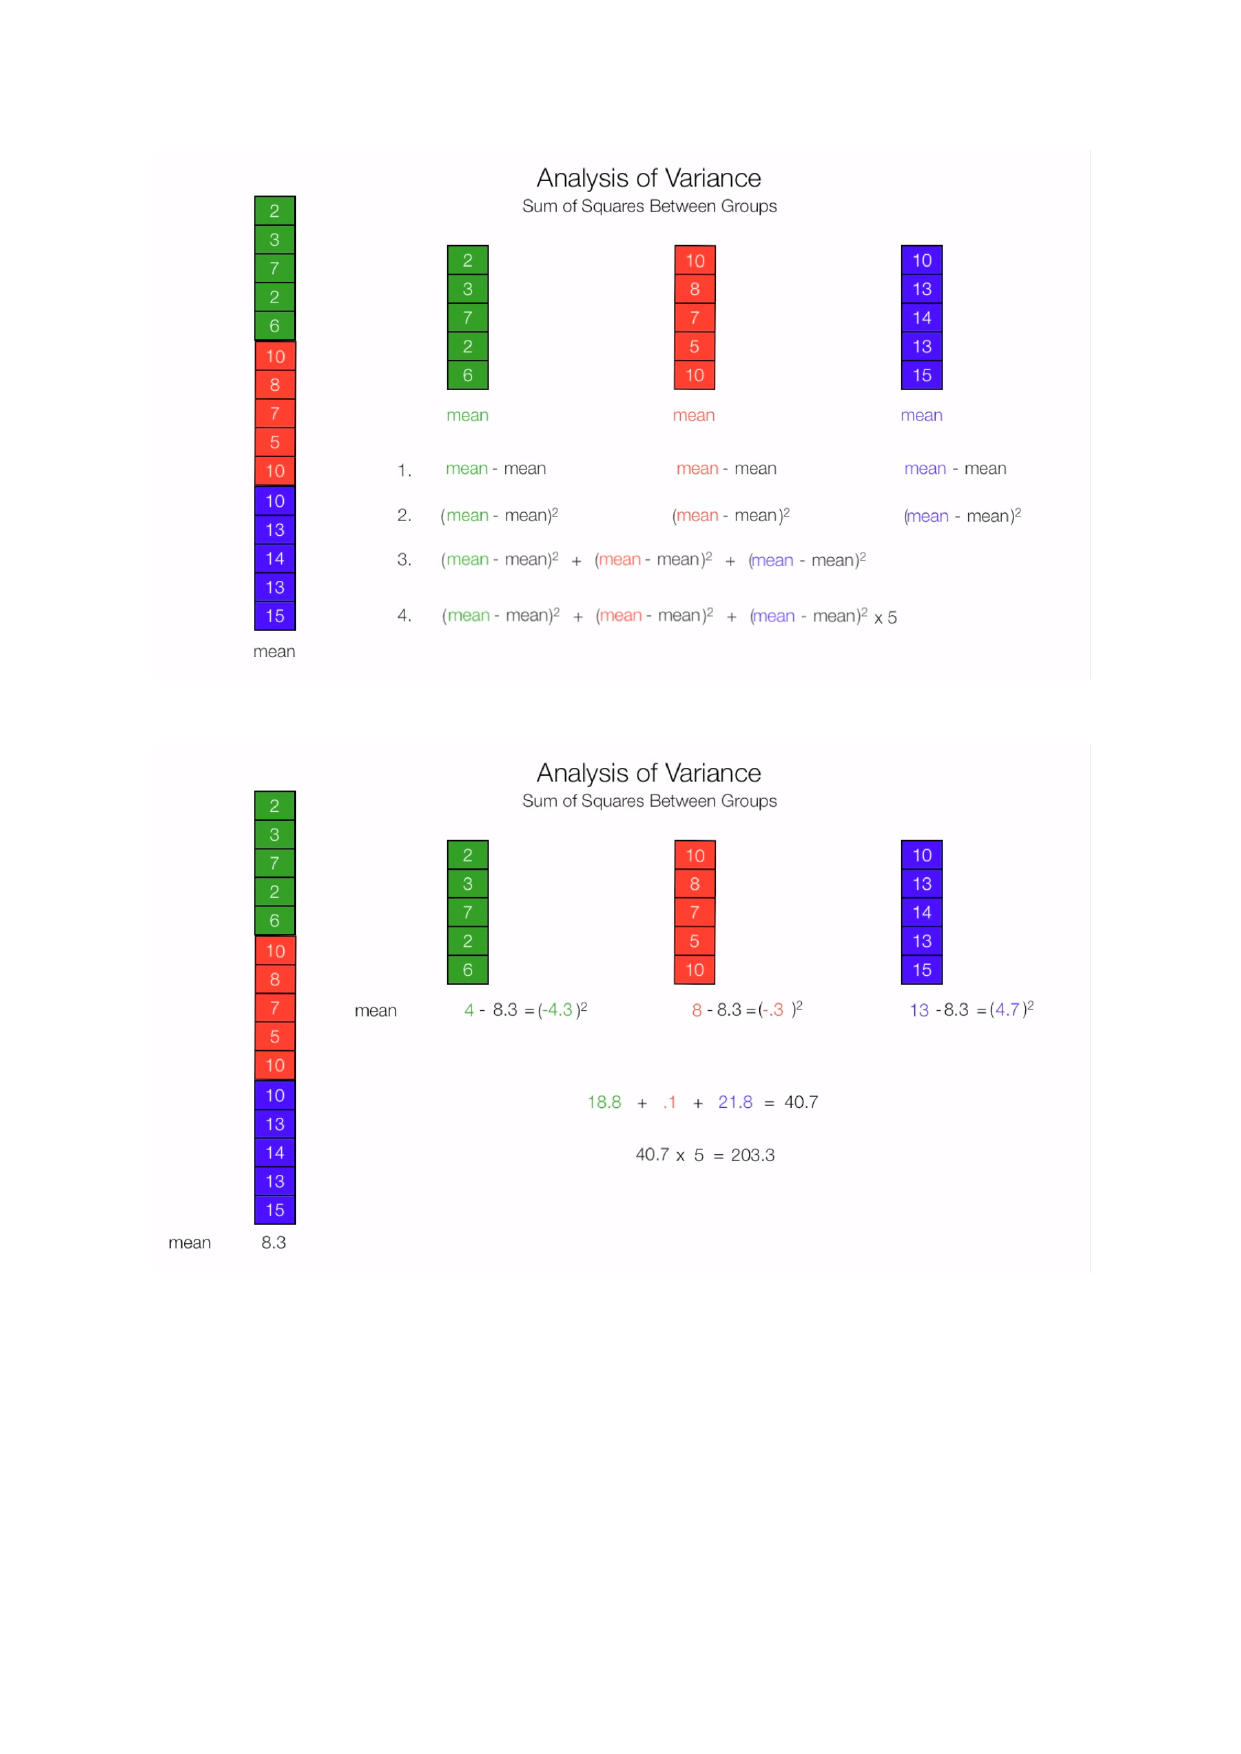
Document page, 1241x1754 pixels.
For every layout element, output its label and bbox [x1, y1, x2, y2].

picture [150, 150, 1091, 679]
picture [150, 744, 1091, 1273]
